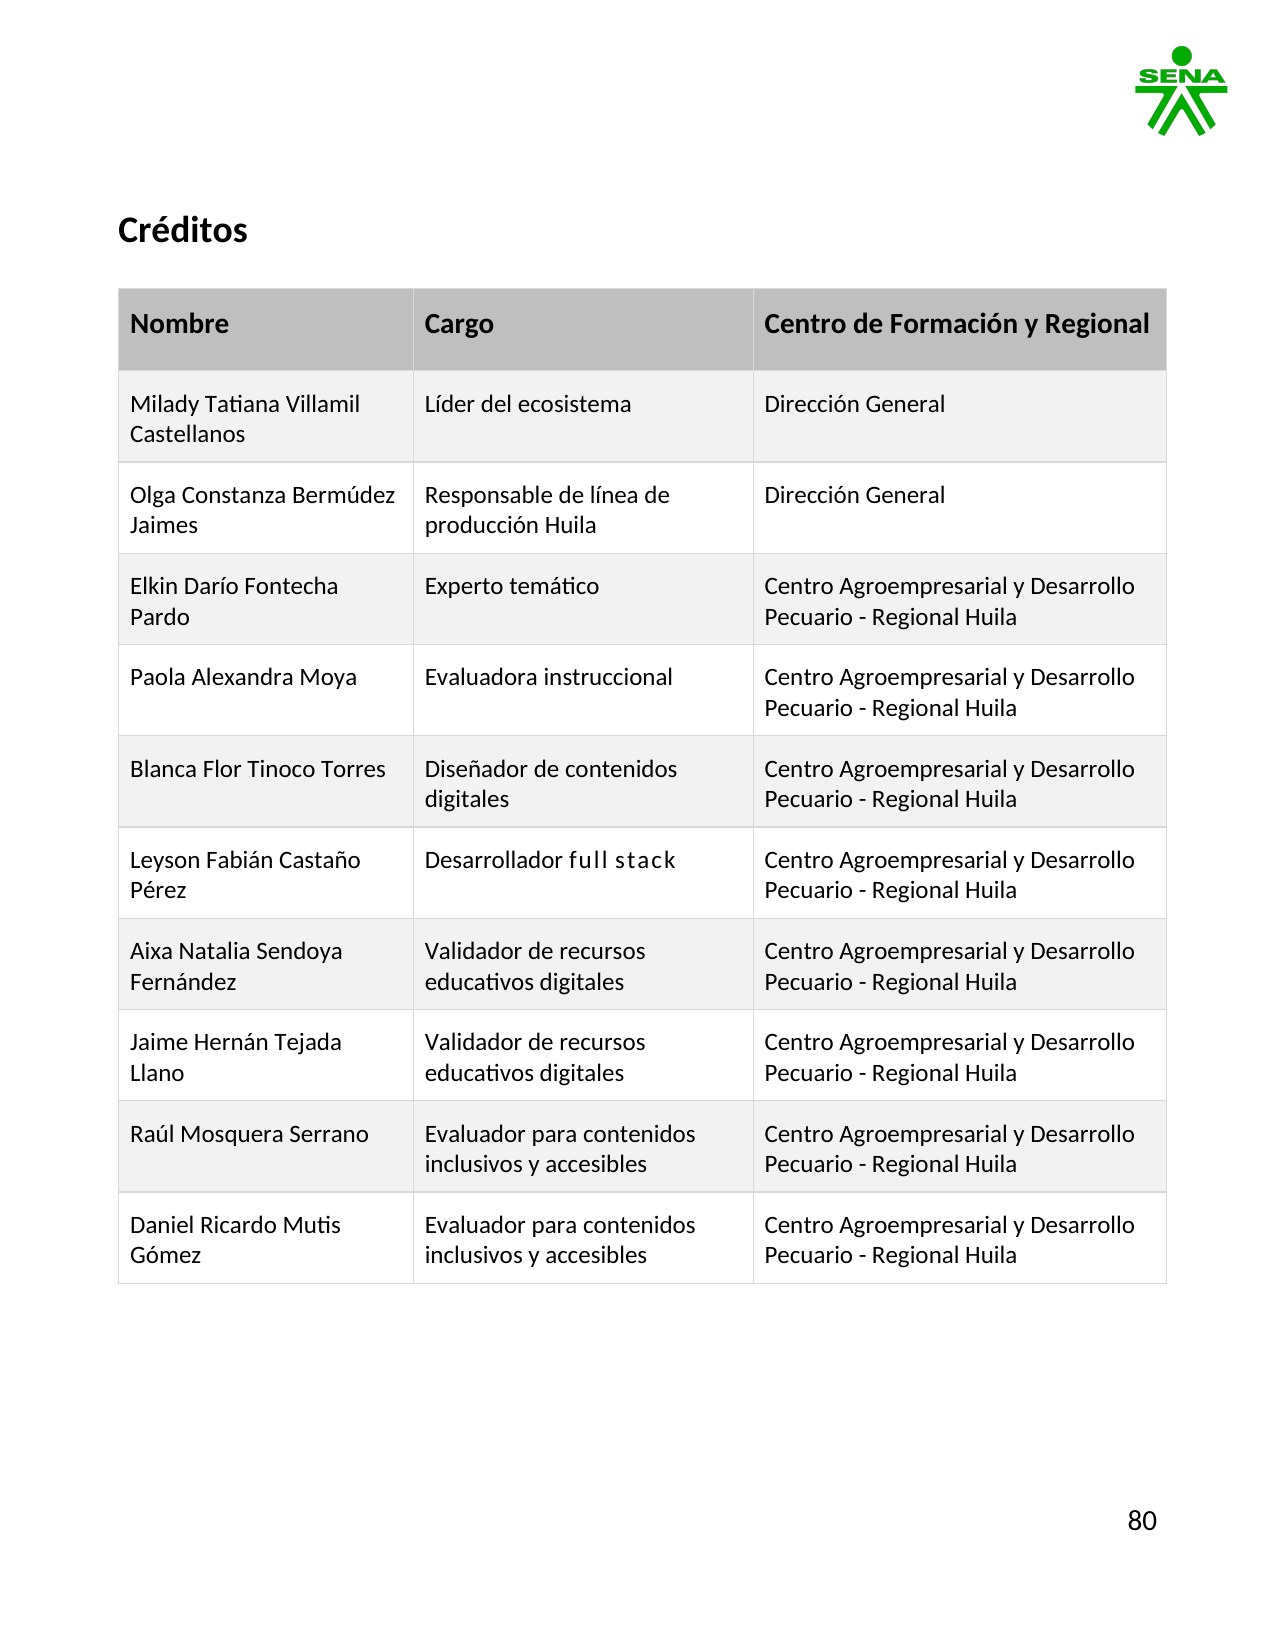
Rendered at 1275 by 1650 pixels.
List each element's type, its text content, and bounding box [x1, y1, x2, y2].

table_cell Evaluador para contenidos inclusivos y accesibles [414, 1193, 753, 1283]
table_cell Olga Constanza Bermúdez Jaimes [119, 463, 413, 553]
table_cell Paola Alexandra Moya [119, 645, 413, 735]
table_cell Centro Agroempresarial y Desarrollo Pecuario - Regional Huila [754, 645, 1166, 735]
table_cell Centro Agroempresarial y Desarrollo Pecuario - Regional Huila [754, 554, 1166, 644]
table_cell Centro Agroempresarial y Desarrollo Pecuario - Regional Huila [754, 919, 1166, 1009]
table_header Centro de Formación y Regional [754, 289, 1166, 370]
table_cell Raúl Mosquera Serrano [119, 1101, 413, 1191]
table_cell Diseñador de contenidos digitales [414, 736, 753, 826]
table_cell Leyson Fabián Castaño Pérez [119, 828, 413, 918]
table_cell Dirección General [754, 371, 1166, 461]
picture [1135, 46, 1228, 136]
table_cell Elkin Darío Fontecha Pardo [119, 554, 413, 644]
table_cell Daniel Ricardo Mutis Gómez [119, 1193, 413, 1283]
table_cell Milady Tatiana Villamil Castellanos [119, 371, 413, 461]
table_cell Responsable de línea de producción Huila [414, 463, 753, 553]
table_cell Centro Agroempresarial y Desarrollo Pecuario - Regional Huila [754, 1193, 1166, 1283]
table_cell Desarrollador full stack [414, 828, 753, 918]
table_cell Evaluador para contenidos inclusivos y accesibles [414, 1101, 753, 1191]
table_cell Líder del ecosistema [414, 371, 753, 461]
table_cell Blanca Flor Tinoco Torres [119, 736, 413, 826]
table_cell Aixa Natalia Sendoya Fernández [119, 919, 413, 1009]
table_header Cargo [414, 289, 753, 370]
table_header Nombre [119, 289, 413, 370]
table_cell Validador de recursos educativos digitales [414, 919, 753, 1009]
table_cell Evaluadora instruccional [414, 645, 753, 735]
table_cell Centro Agroempresarial y Desarrollo Pecuario - Regional Huila [754, 1101, 1166, 1191]
table_cell Jaime Hernán Tejada Llano [119, 1010, 413, 1100]
text Créditos [118, 206, 1157, 252]
table_cell Experto temático [414, 554, 753, 644]
table_cell Dirección General [754, 463, 1166, 553]
table_cell Centro Agroempresarial y Desarrollo Pecuario - Regional Huila [754, 828, 1166, 918]
table_cell Validador de recursos educativos digitales [414, 1010, 753, 1100]
table_cell Centro Agroempresarial y Desarrollo Pecuario - Regional Huila [754, 736, 1166, 826]
table_cell Centro Agroempresarial y Desarrollo Pecuario - Regional Huila [754, 1010, 1166, 1100]
